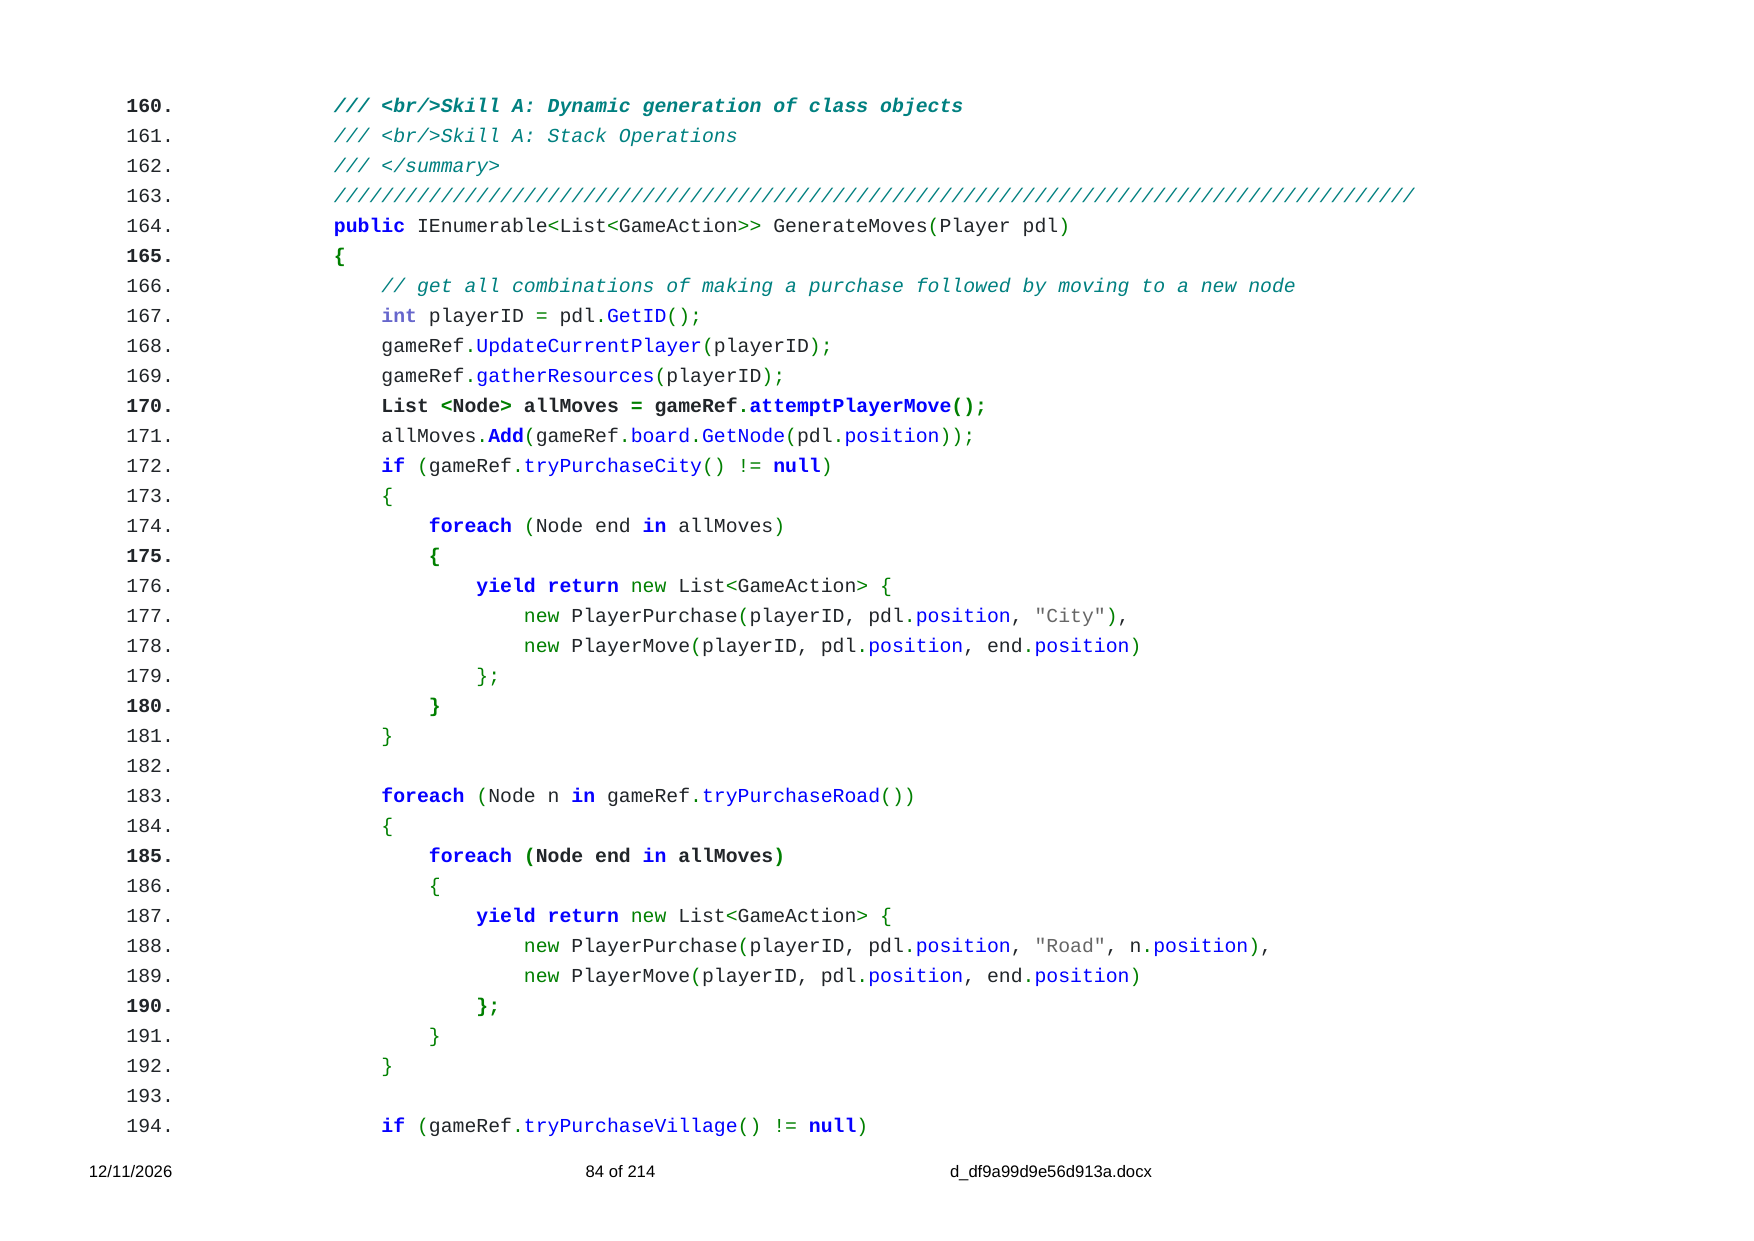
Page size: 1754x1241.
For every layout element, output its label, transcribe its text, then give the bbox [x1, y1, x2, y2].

list foreach (Node n in gameRef.tryPurchaseRoad()) [126, 779, 1665, 809]
list /// <br/>Skill A: Dynamic generation of class objects [126, 89, 1665, 119]
list } [126, 1049, 1665, 1079]
list } [126, 1019, 1665, 1049]
list if (gameRef.tryPurchaseCity() != null) [126, 449, 1665, 479]
list // get all combinations of making a purchase followed by moving to a new node [126, 269, 1665, 299]
list gameRef.gatherResources(playerID); [126, 359, 1665, 389]
list }; [126, 659, 1665, 689]
list int playerID = pdl.GetID(); [126, 299, 1665, 329]
list } [126, 719, 1665, 749]
list { [126, 869, 1665, 899]
list List <Node> allMoves = gameRef.attemptPlayerMove(); [126, 389, 1665, 419]
list /// <br/>Skill A: Stack Operations [126, 119, 1665, 149]
list gameRef.UpdateCurrentPlayer(playerID); [126, 329, 1665, 359]
list { [126, 239, 1665, 269]
list { [126, 479, 1665, 509]
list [126, 959, 1665, 989]
list allMoves.Add(gameRef.board.GetNode(pdl.position)); [126, 419, 1665, 449]
list foreach (Node end in allMoves) [126, 839, 1665, 869]
list foreach (Node end in allMoves) [126, 509, 1665, 539]
list } [126, 689, 1665, 719]
list new PlayerPurchase(playerID, pdl.position, "Road", n.position), [126, 929, 1665, 959]
list yield return new List<GameAction> { [126, 899, 1665, 929]
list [126, 179, 1665, 209]
list /// </summary> [126, 149, 1665, 179]
list public IEnumerable<List<GameAction>> GenerateMoves(Player pdl) [126, 209, 1665, 239]
list new PlayerMove(playerID, pdl.position, end.position) [126, 629, 1665, 659]
list { [126, 809, 1665, 839]
list yield return new List<GameAction> { [126, 569, 1665, 599]
list new PlayerPurchase(playerID, pdl.position, "City"), [126, 599, 1665, 629]
list }; [126, 989, 1665, 1019]
list if (gameRef.tryPurchaseVillage() != null) [126, 1109, 1665, 1139]
list { [126, 539, 1665, 569]
